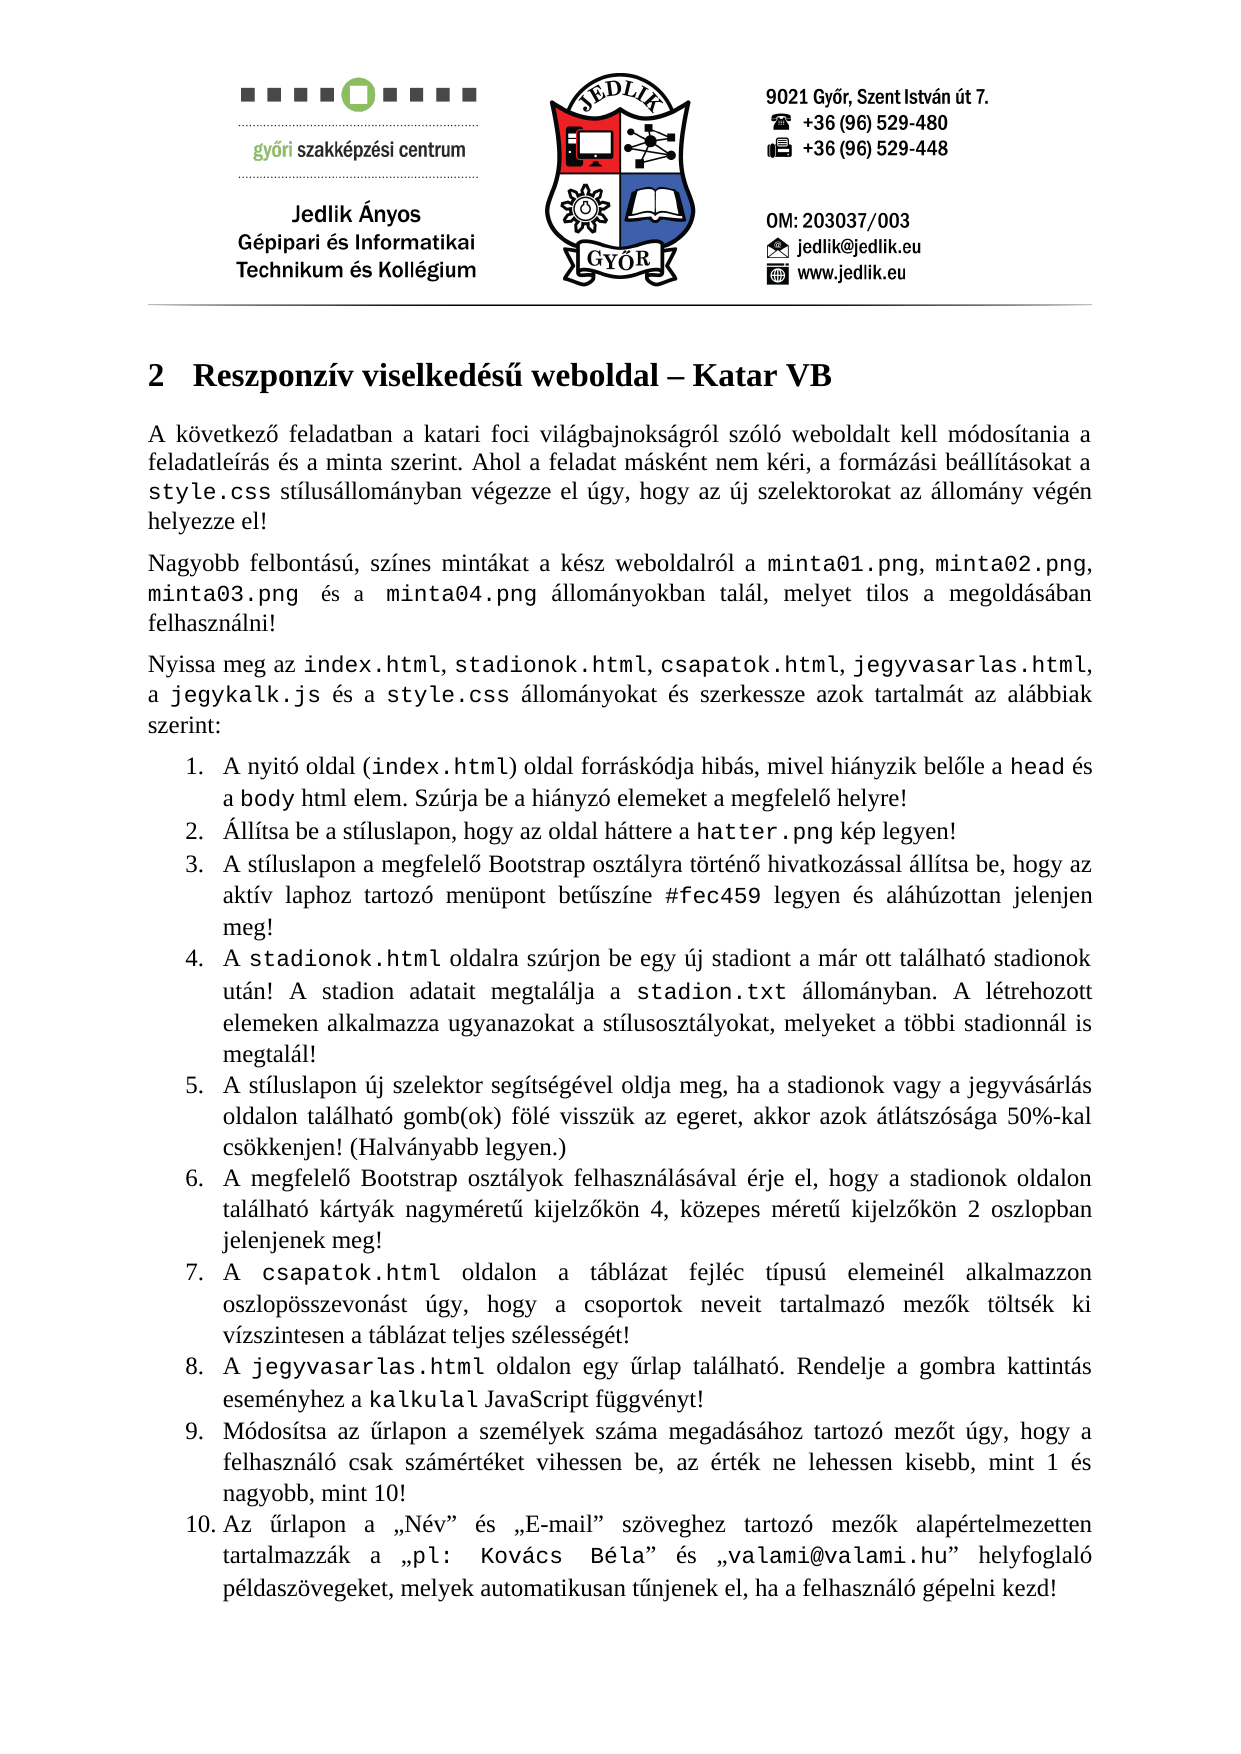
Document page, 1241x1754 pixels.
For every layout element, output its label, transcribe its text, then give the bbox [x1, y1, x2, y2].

text A következő feladatban a katari foci világbajnokságról szóló weboldalt kell módosítania a feladatleírás és a minta szerint. Ahol a feladat másként nem kéri, a formázási beállításokat a style.css stílusállományban végezze el úgy, hogy az új szelektorokat az állomány végén helyezze el! [148, 419, 1093, 535]
subtitle Reszponzív viselkedésű weboldal – Katar VB [148, 355, 1093, 394]
list Állítsa be a stíluslapon, hogy az oldal háttere a hatter.png kép legyen! [185, 816, 1093, 846]
text Nagyobb felbontású, színes mintákat a kész weboldalról a minta01.png, minta02.png, minta03.png és a minta04.png állományokban talál, melyet tilos a megoldásában felhasználni! [148, 548, 1093, 637]
list A nyitó oldal (index.html) oldal forráskódja hibás, mivel hiányzik belőle a head és a body html elem. Szúrja be a hiányzó elemeket a megfelelő helyre! [185, 751, 1093, 814]
list A stíluslapon új szelektor segítségével oldja meg, ha a stadionok vagy a jegyvásárlás oldalon található gomb(ok) fölé visszük az egeret, akkor azok átlátszósága 50%-kal csökkenjen! (Halványabb legyen.) [185, 1070, 1093, 1161]
list Az űrlapon a „Név” és „E-mail” szöveghez tartozó mezők alapértelmezetten tartalmazzák a „pl: Kovács Béla” és „valami@valami.hu” helyfoglaló példaszövegeket, melyek automatikusan tűnjenek el, ha a felhasználó gépelni kezd! [185, 1509, 1093, 1602]
list A stíluslapon a megfelelő Bootstrap osztályra történő hivatkozással állítsa be, hogy az aktív laphoz tartozó menüpont betűszíne #fec459 legyen és aláhúzottan jelenjen meg! [185, 849, 1093, 941]
list A megfelelő Bootstrap osztályok felhasználásával érje el, hogy a stadionok oldalon található kártyák nagyméretű kijelzőkön 4, közepes méretű kijelzőkön 2 oszlopban jelenjenek meg! [185, 1163, 1093, 1254]
list A stadionok.html oldalra szúrjon be egy új stadiont a már ott található stadionok után! A stadion adatait megtalálja a stadion.txt állományban. A létrehozott elemeken alkalmazza ugyanazokat a stílusosztályokat, melyeket a többi stadionnál is megtalál! [185, 943, 1093, 1068]
text Nyissa meg az index.html, stadionok.html, csapatok.html, jegyvasarlas.html, a jegykalk.js és a style.css állományokat és szerkessze azok tartalmát az alábbiak szerint: [148, 649, 1093, 738]
list A jegyvasarlas.html oldalon egy űrlap található. Rendelje a gombra kattintás eseményhez a kalkulal JavaScript függvényt! [185, 1351, 1093, 1414]
picture [147, 73, 1093, 306]
list Módosítsa az űrlapon a személyek száma megadásához tartozó mezőt úgy, hogy a felhasználó csak számértéket vihessen be, az érték ne lehessen kisebb, mint 1 és nagyobb, mint 10! [185, 1416, 1093, 1507]
list A csapatok.html oldalon a táblázat fejléc típusú elemeinél alkalmazzon oszlopösszevonást úgy, hogy a csoportok neveit tartalmazó mezők töltsék ki vízszintesen a táblázat teljes szélességét! [185, 1257, 1093, 1349]
